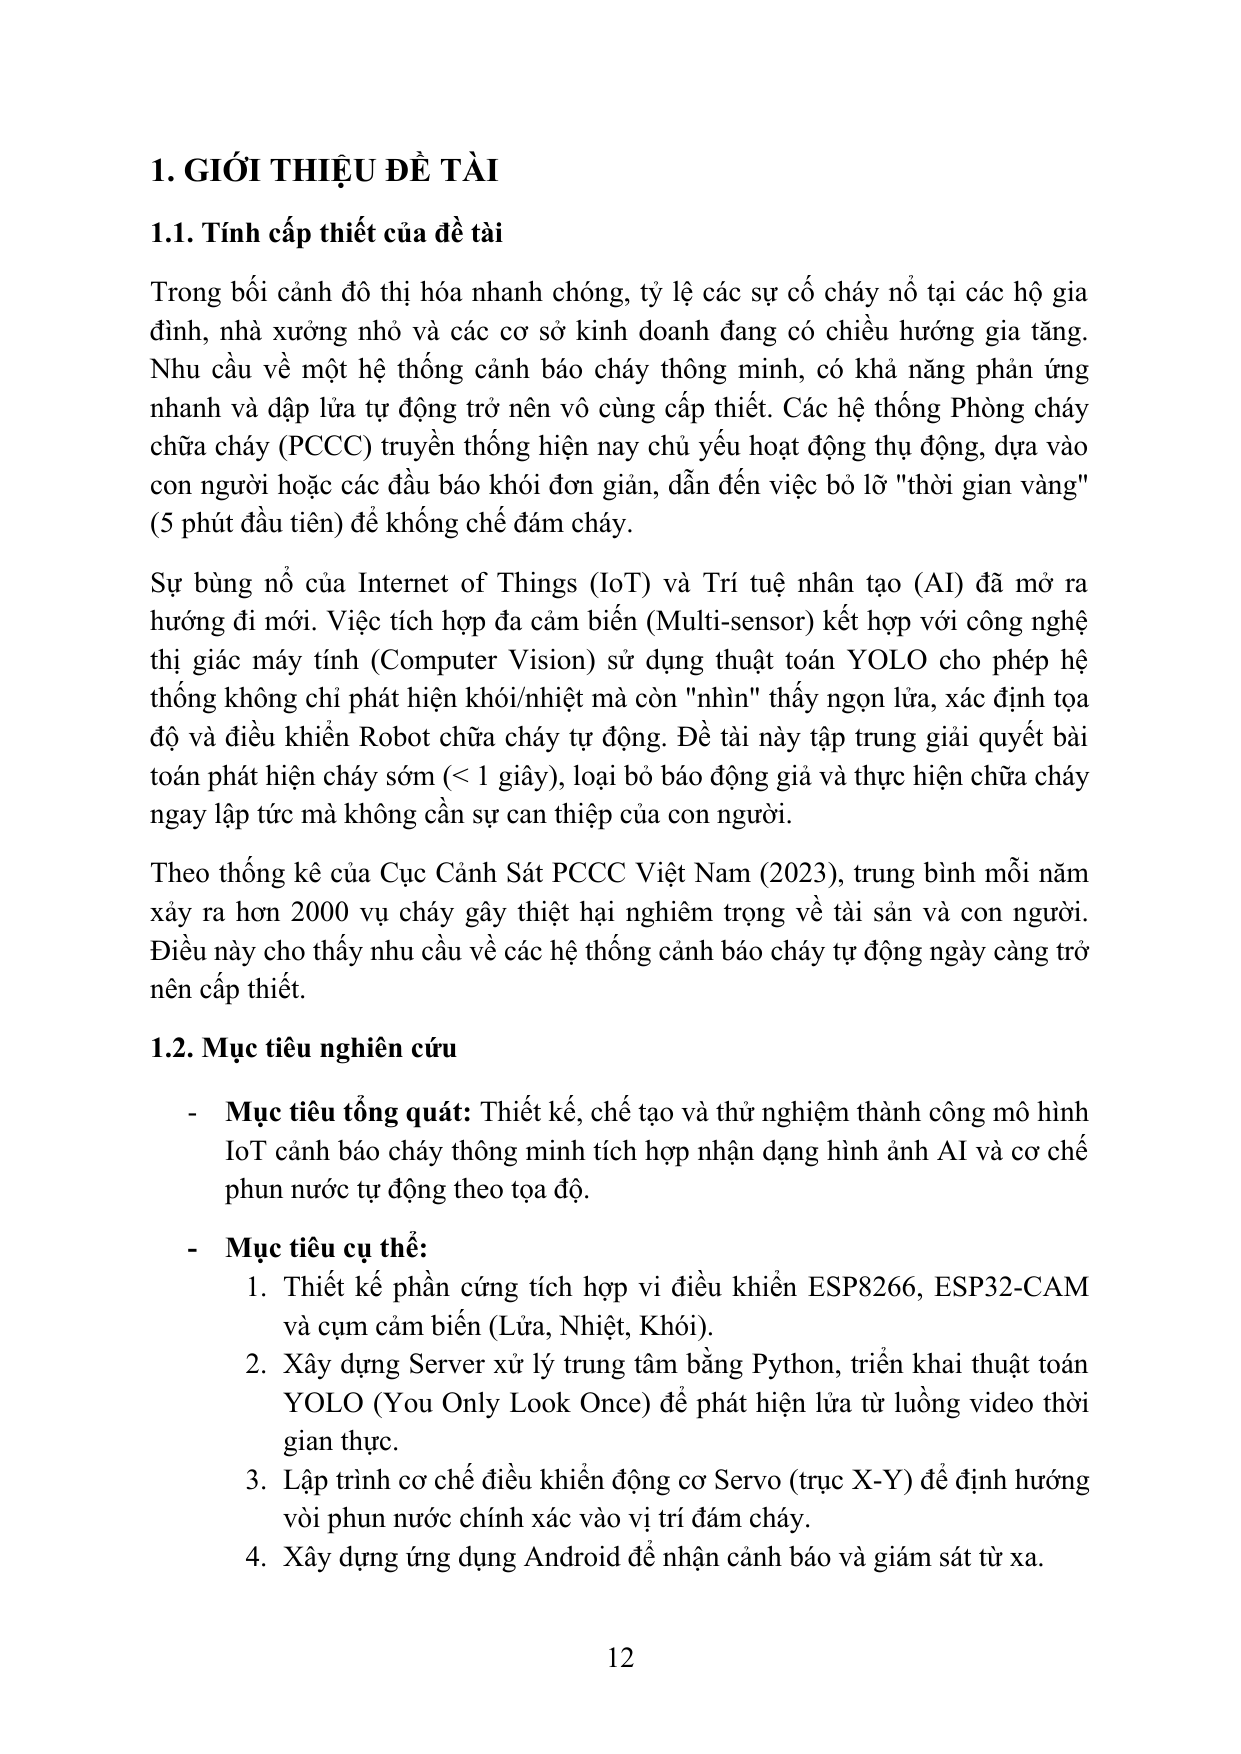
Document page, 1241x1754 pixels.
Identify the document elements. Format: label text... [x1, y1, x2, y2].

list Mục tiêu tổng quát: Thiết kế, chế tạo và thử nghiệm thành công mô hình IoT cảnh báo cháy thông minh tích hợp nhận dạng hình ảnh AI và cơ chế phun nước tự động theo tọa độ. [187, 1094, 1090, 1205]
text Theo thống kê của Cục Cảnh Sát PCCC Việt Nam (2023), trung bình mỗi năm xảy ra hơn 2000 vụ cháy gây thiệt hại nghiêm trọng về tài sản và con người. Điều này cho thấy nhu cầu về các hệ thống cảnh báo cháy tự động ngày càng trở nên cấp thiết. [150, 856, 1090, 1005]
list Xây dựng ứng dụng Android để nhận cảnh báo và giám sát từ xa. [245, 1539, 1090, 1572]
list Xây dựng Server xử lý trung tâm bằng Python, triển khai thuật toán YOLO (You Only Look Once) để phát hiện lửa từ luồng video thời gian thực. [245, 1346, 1090, 1457]
list Mục tiêu cụ thể: [187, 1231, 1090, 1264]
subtitle 1.1. Tính cấp thiết của đề tài [150, 215, 1090, 248]
text Sự bùng nổ của Internet of Things (IoT) và Trí tuệ nhân tạo (AI) đã mở ra hướng đi mới. Việc tích hợp đa cảm biến (Multi-sensor) kết hợp với công nghệ thị giác máy tính (Computer Vision) sử dụng thuật toán YOLO cho phép hệ thống không chỉ phát hiện khói/nhiệt mà còn "nhìn" thấy ngọn lửa, xác định tọa độ và điều khiển Robot chữa cháy tự động. Đề tài này tập trung giải quyết bài toán phát hiện cháy sớm (< 1 giây), loại bỏ báo động giả và thực hiện chữa cháy ngay lập tức mà không cần sự can thiệp của con người. [150, 565, 1090, 830]
subtitle 1. GIỚI THIỆU ĐỀ TÀI [150, 150, 1090, 188]
list Lập trình cơ chế điều khiển động cơ Servo (trục X-Y) để định hướng vòi phun nước chính xác vào vị trí đám cháy. [245, 1462, 1090, 1534]
text Trong bối cảnh đô thị hóa nhanh chóng, tỷ lệ các sự cố cháy nổ tại các hộ gia đình, nhà xưởng nhỏ và các cơ sở kinh doanh đang có chiều hướng gia tăng. Nhu cầu về một hệ thống cảnh báo cháy thông minh, có khả năng phản ứng nhanh và dập lửa tự động trở nên vô cùng cấp thiết. Các hệ thống Phòng cháy chữa cháy (PCCC) truyền thống hiện nay chủ yếu hoạt động thụ động, dựa vào con người hoặc các đầu báo khói đơn giản, dẫn đến việc bỏ lỡ "thời gian vàng" (5 phút đầu tiên) để khống chế đám cháy. [150, 274, 1090, 539]
subtitle 1.2. Mục tiêu nghiên cứu [150, 1031, 1090, 1064]
list Thiết kế phần cứng tích hợp vi điều khiển ESP8266, ESP32-CAM và cụm cảm biến (Lửa, Nhiệt, Khói). [245, 1269, 1090, 1341]
